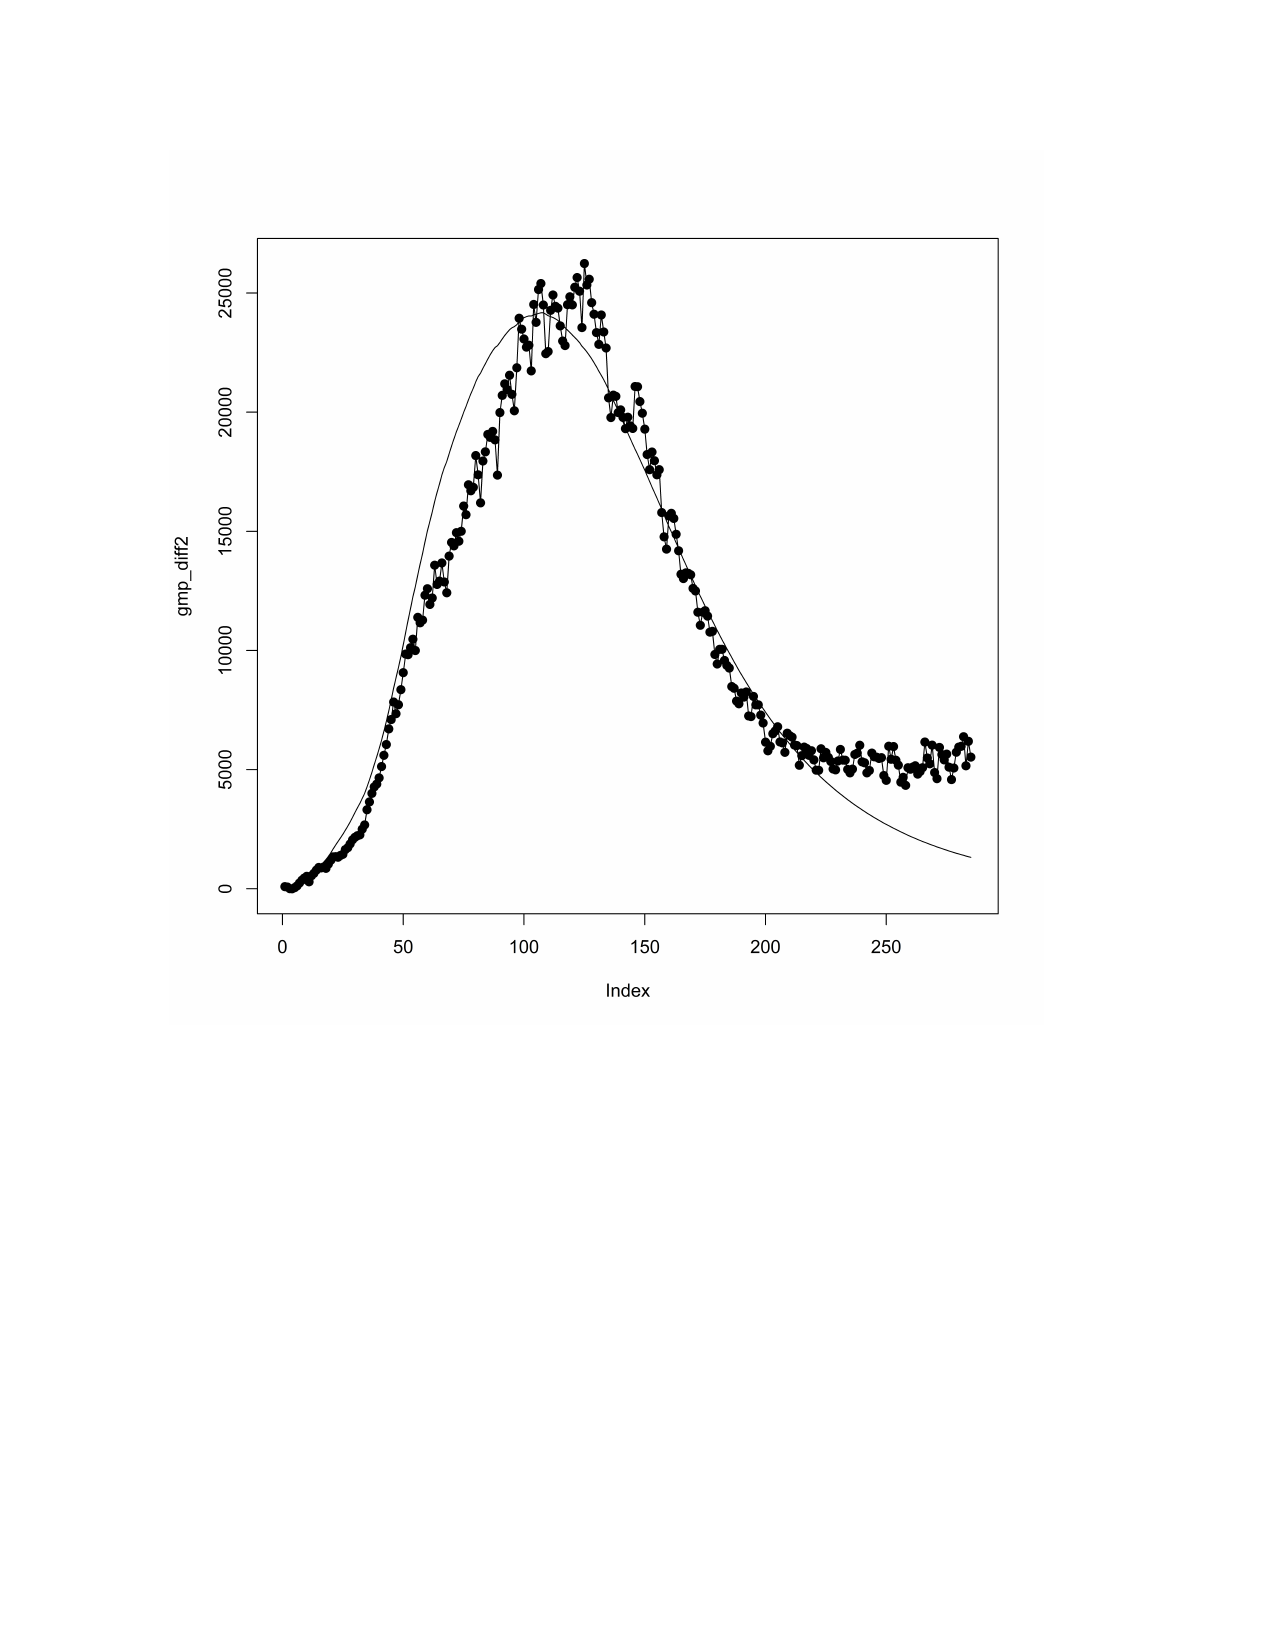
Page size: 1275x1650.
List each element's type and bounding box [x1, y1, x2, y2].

picture [168, 150, 1044, 1025]
